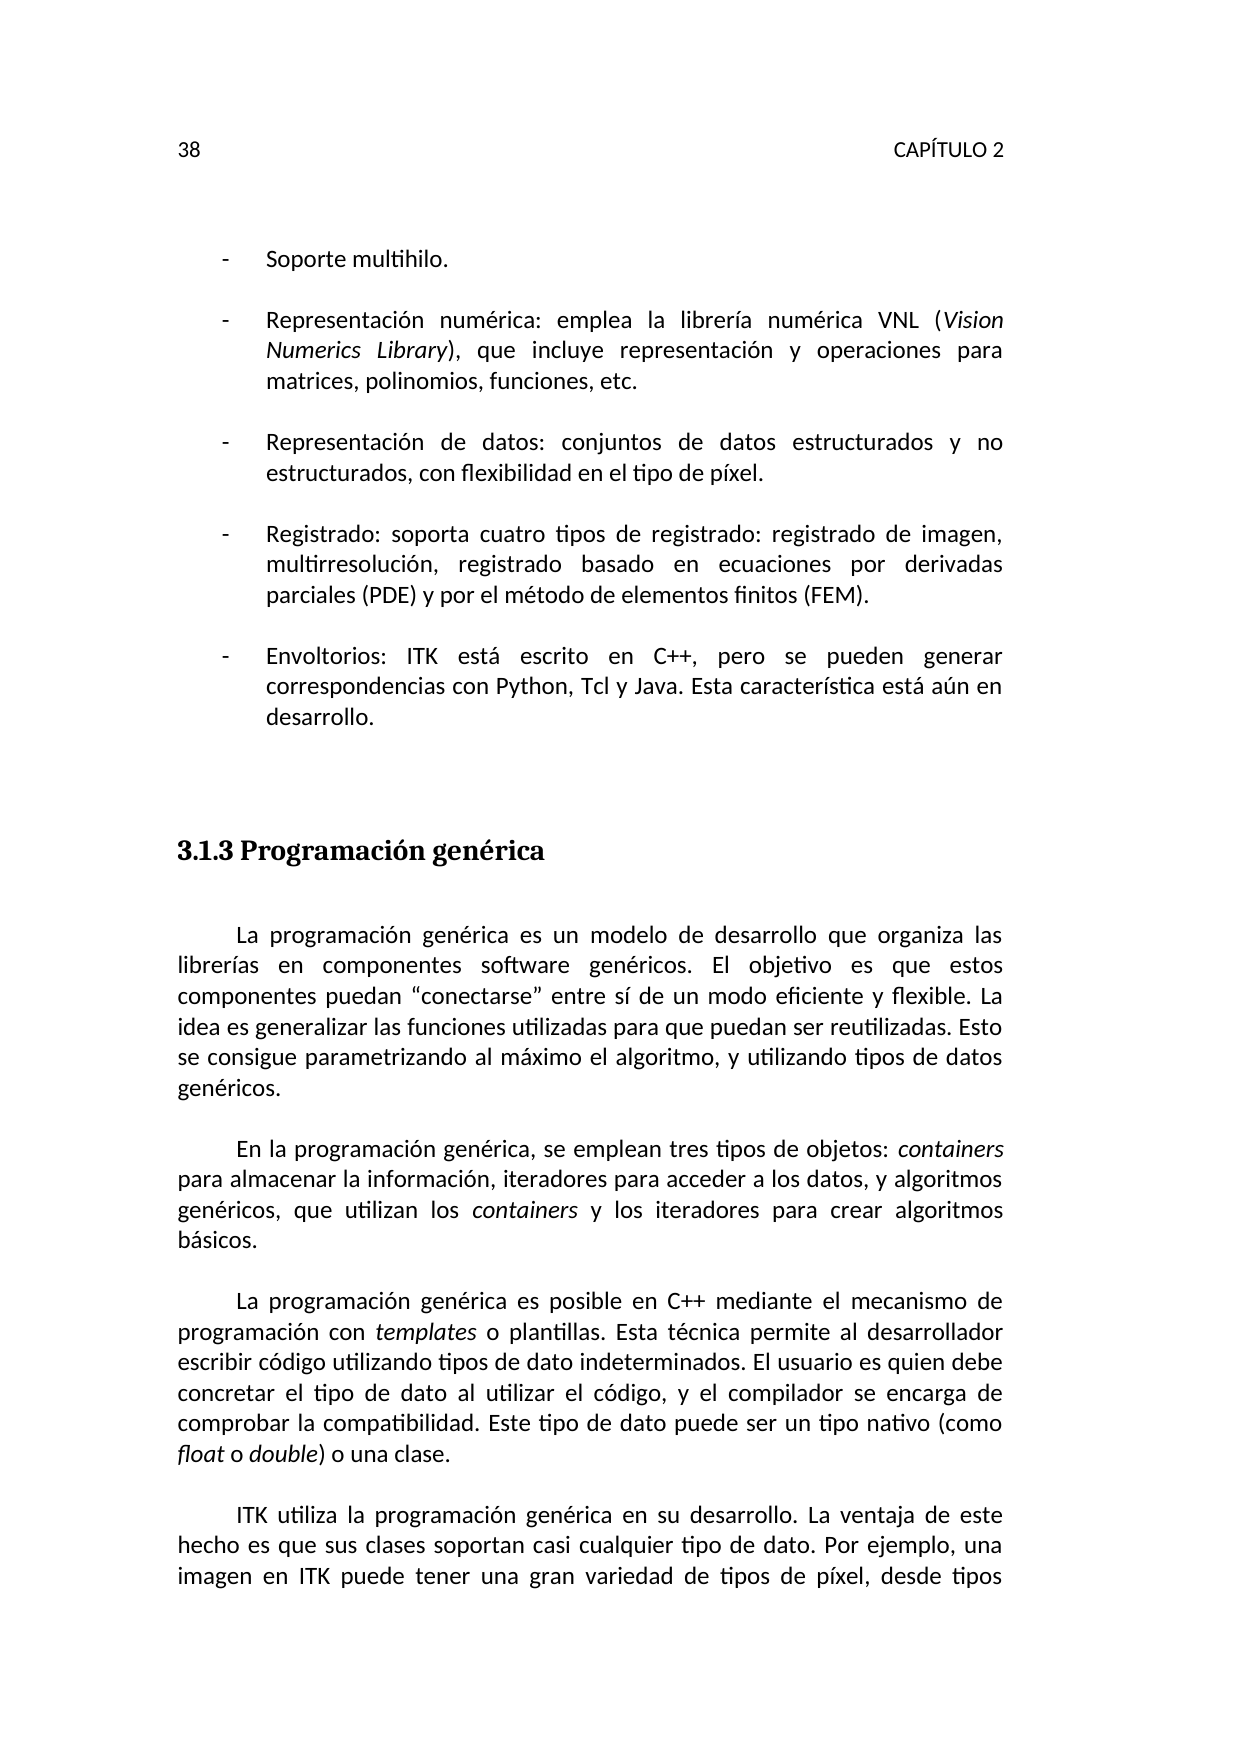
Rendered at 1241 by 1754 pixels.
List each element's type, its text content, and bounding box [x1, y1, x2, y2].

list Registrado: soporta cuatro tipos de registrado: registrado de imagen, multirresolución, registrado basado en ecuaciones por derivadas parciales (PDE) y por el método de elementos finitos (FEM). [222, 518, 1004, 609]
list Envoltorios: ITK está escrito en C++, pero se pueden generar correspondencias con Python, Tcl y Java. Esta característica está aún en desarrollo. [222, 640, 1004, 731]
text La programación genérica es un modelo de desarrollo que organiza las librerías en componentes software genéricos. El objetivo es que estos componentes puedan “conectarse” entre sí de un modo eficiente y flexible. La idea es generalizar las funciones utilizadas para que puedan ser reutilizadas. Esto se consigue parametrizando al máximo el algoritmo, y utilizando tipos de datos genéricos. [177, 919, 1004, 1102]
text La programación genérica es posible en C++ mediante el mecanismo de programación con templates o plantillas. Esta técnica permite al desarrollador escribir código utilizando tipos de dato indeterminados. El usuario es quien debe concretar el tipo de dato al utilizar el código, y el compilador se encarga de comprobar la compatibilidad. Este tipo de dato puede ser un tipo nativo (como float o double) o una clase. [177, 1285, 1004, 1468]
text En la programación genérica, se emplean tres tipos de objetos: containers para almacenar la información, iteradores para acceder a los datos, y algoritmos genéricos, que utilizan los containers y los iteradores para crear algoritmos básicos. [177, 1133, 1004, 1255]
list Representación de datos: conjuntos de datos estructurados y no estructurados, con flexibilidad en el tipo de píxel. [222, 426, 1004, 487]
list Representación numérica: emplea la librería numérica VNL (Vision Numerics Library), que incluye representación y operaciones para matrices, polinomios, funciones, etc. [222, 304, 1004, 396]
subtitle Programación genérica [177, 834, 1004, 868]
list Soporte multihilo. [222, 243, 1004, 274]
